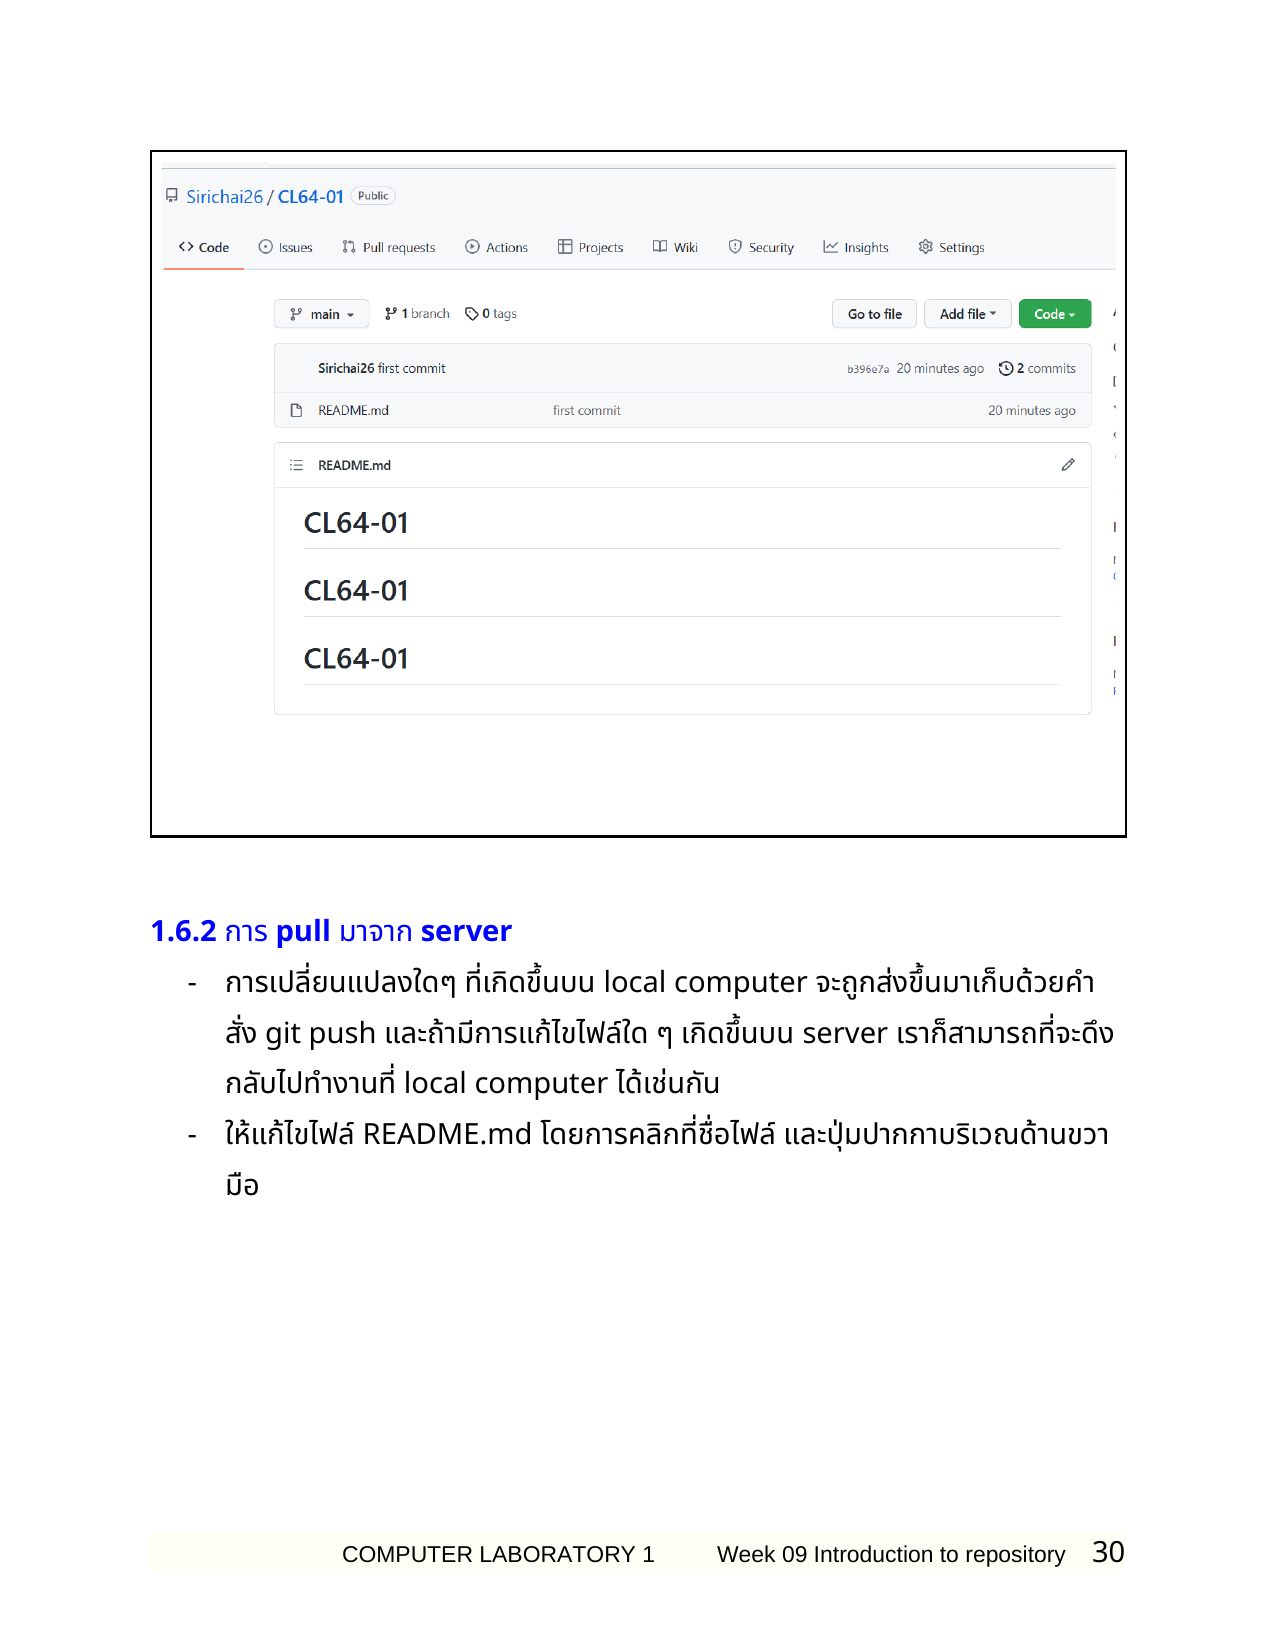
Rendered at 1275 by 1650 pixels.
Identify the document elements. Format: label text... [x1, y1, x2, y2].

list การเปลี่ยนแปลงใดๆ ที่เกิดขึ้นบน local computer จะถูกส่งขึ้นมาเก็บด้วยคำสั่ง git push และถ้ามีการแก้ไขไฟล์ใด ๆ เกิดขึ้นบน server เราก็สามารถที่จะดึงกลับไปทำงานที่ local computer ได้เช่นกัน [187, 961, 1125, 1107]
list ให้แก้ไขไฟล์ README.md โดยการคลิกที่ชื่อไฟล์ และปุ่มปากกาบริเวณด้านขวามือ [187, 1113, 1125, 1208]
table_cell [152, 152, 1125, 835]
text 1.6.2 การ pull มาจาก server [150, 910, 1125, 954]
